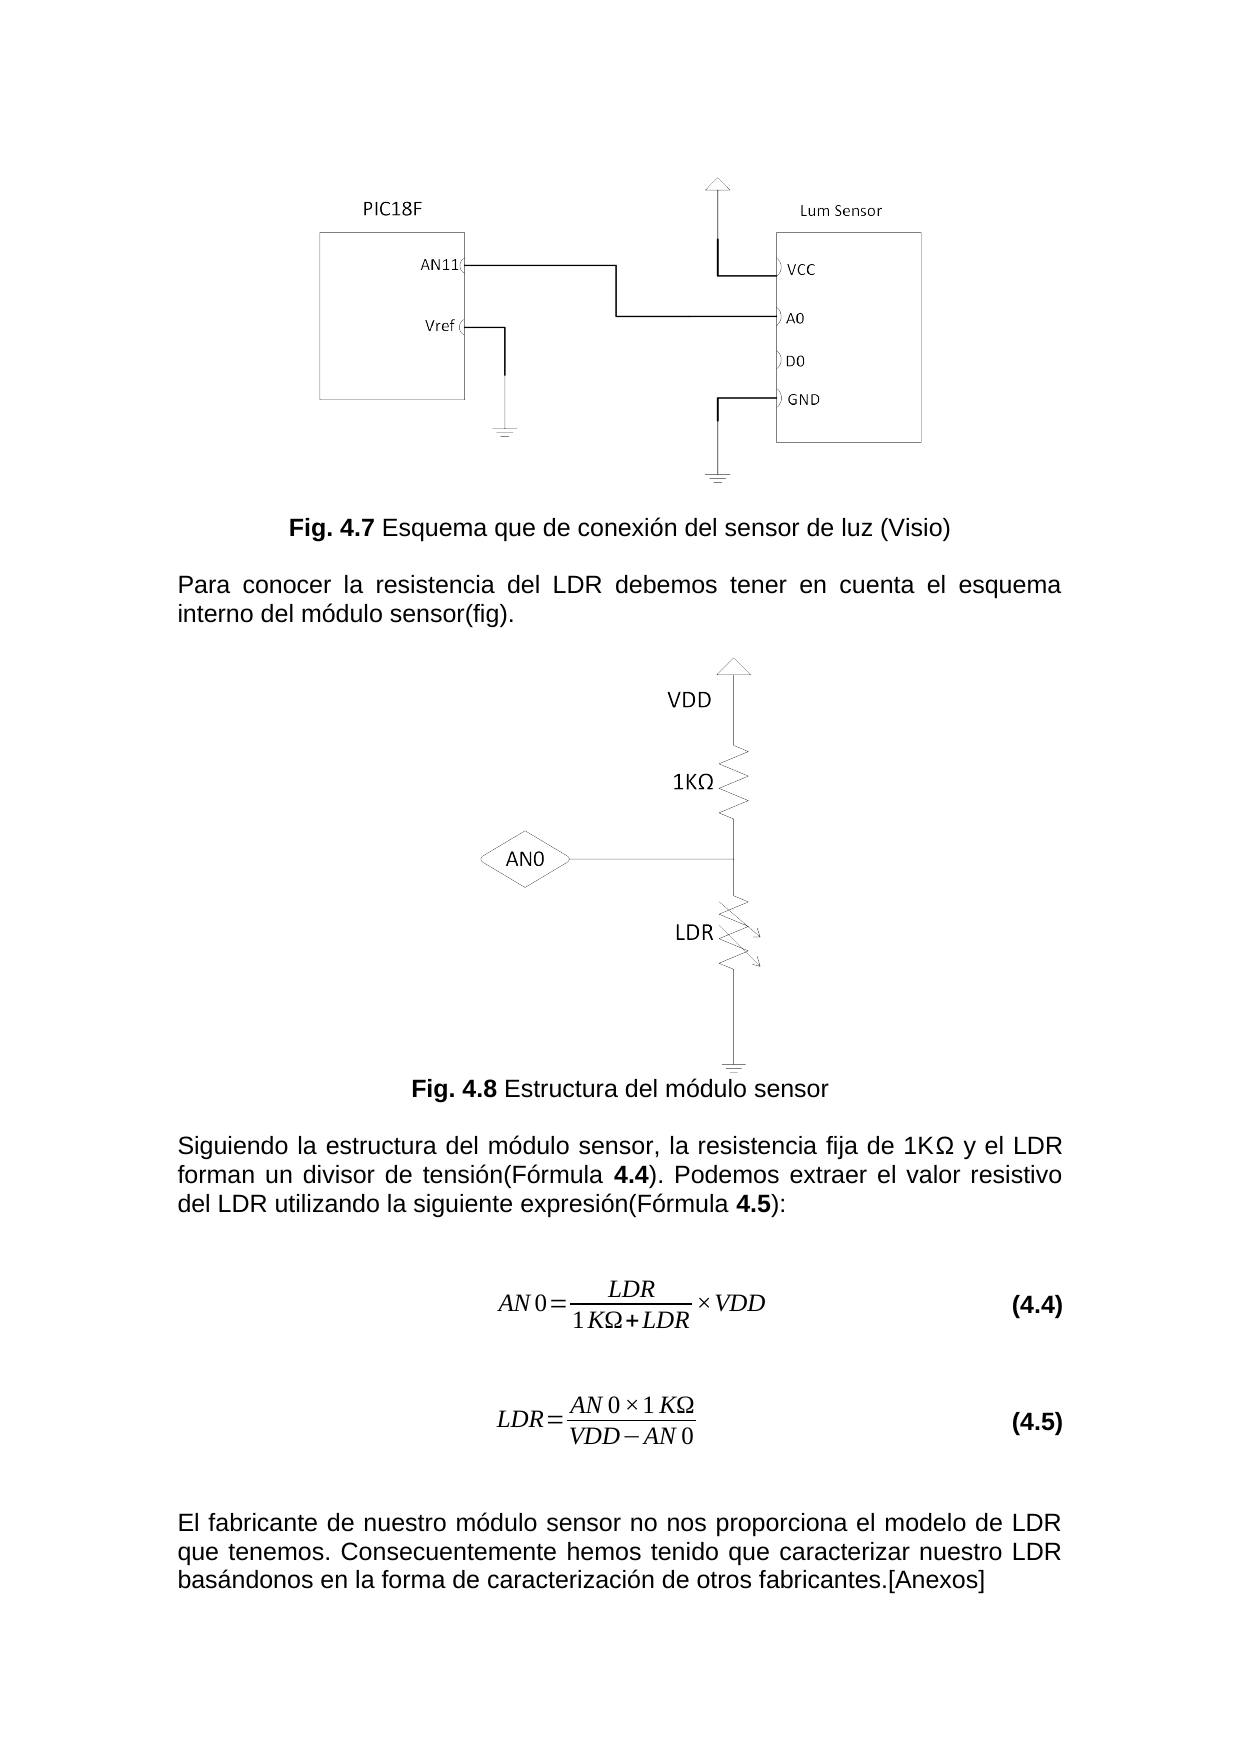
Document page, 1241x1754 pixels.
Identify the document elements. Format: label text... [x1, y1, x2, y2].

text Siguiendo la estructura del módulo sensor, la resistencia fija de 1KΩ y el LDR forman un divisor de tensión(Fórmula 4.4). Podemos extraer el valor resistivo del LDR utilizando la siguiente expresión(Fórmula 4.5): [177, 1131, 1063, 1218]
text Fig. 4.7 Esquema que de conexión del sensor de luz (Visio) [177, 513, 1063, 541]
picture [318, 176, 923, 484]
picture [479, 656, 762, 1074]
text Fig. 4.8 Estructura del módulo sensor [177, 1074, 1063, 1103]
text (4.4) [177, 1275, 1063, 1334]
text (4.5) [177, 1392, 1063, 1451]
text El fabricante de nuestro módulo sensor no nos proporciona el modelo de LDR que tenemos. Consecuentemente hemos tenido que caracterizar nuestro LDR basándonos en la forma de caracterización de otros fabricantes.[Anexos] [177, 1508, 1063, 1594]
text Para conocer la resistencia del LDR debemos tener en cuenta el esquema interno del módulo sensor(fig). [177, 570, 1063, 628]
